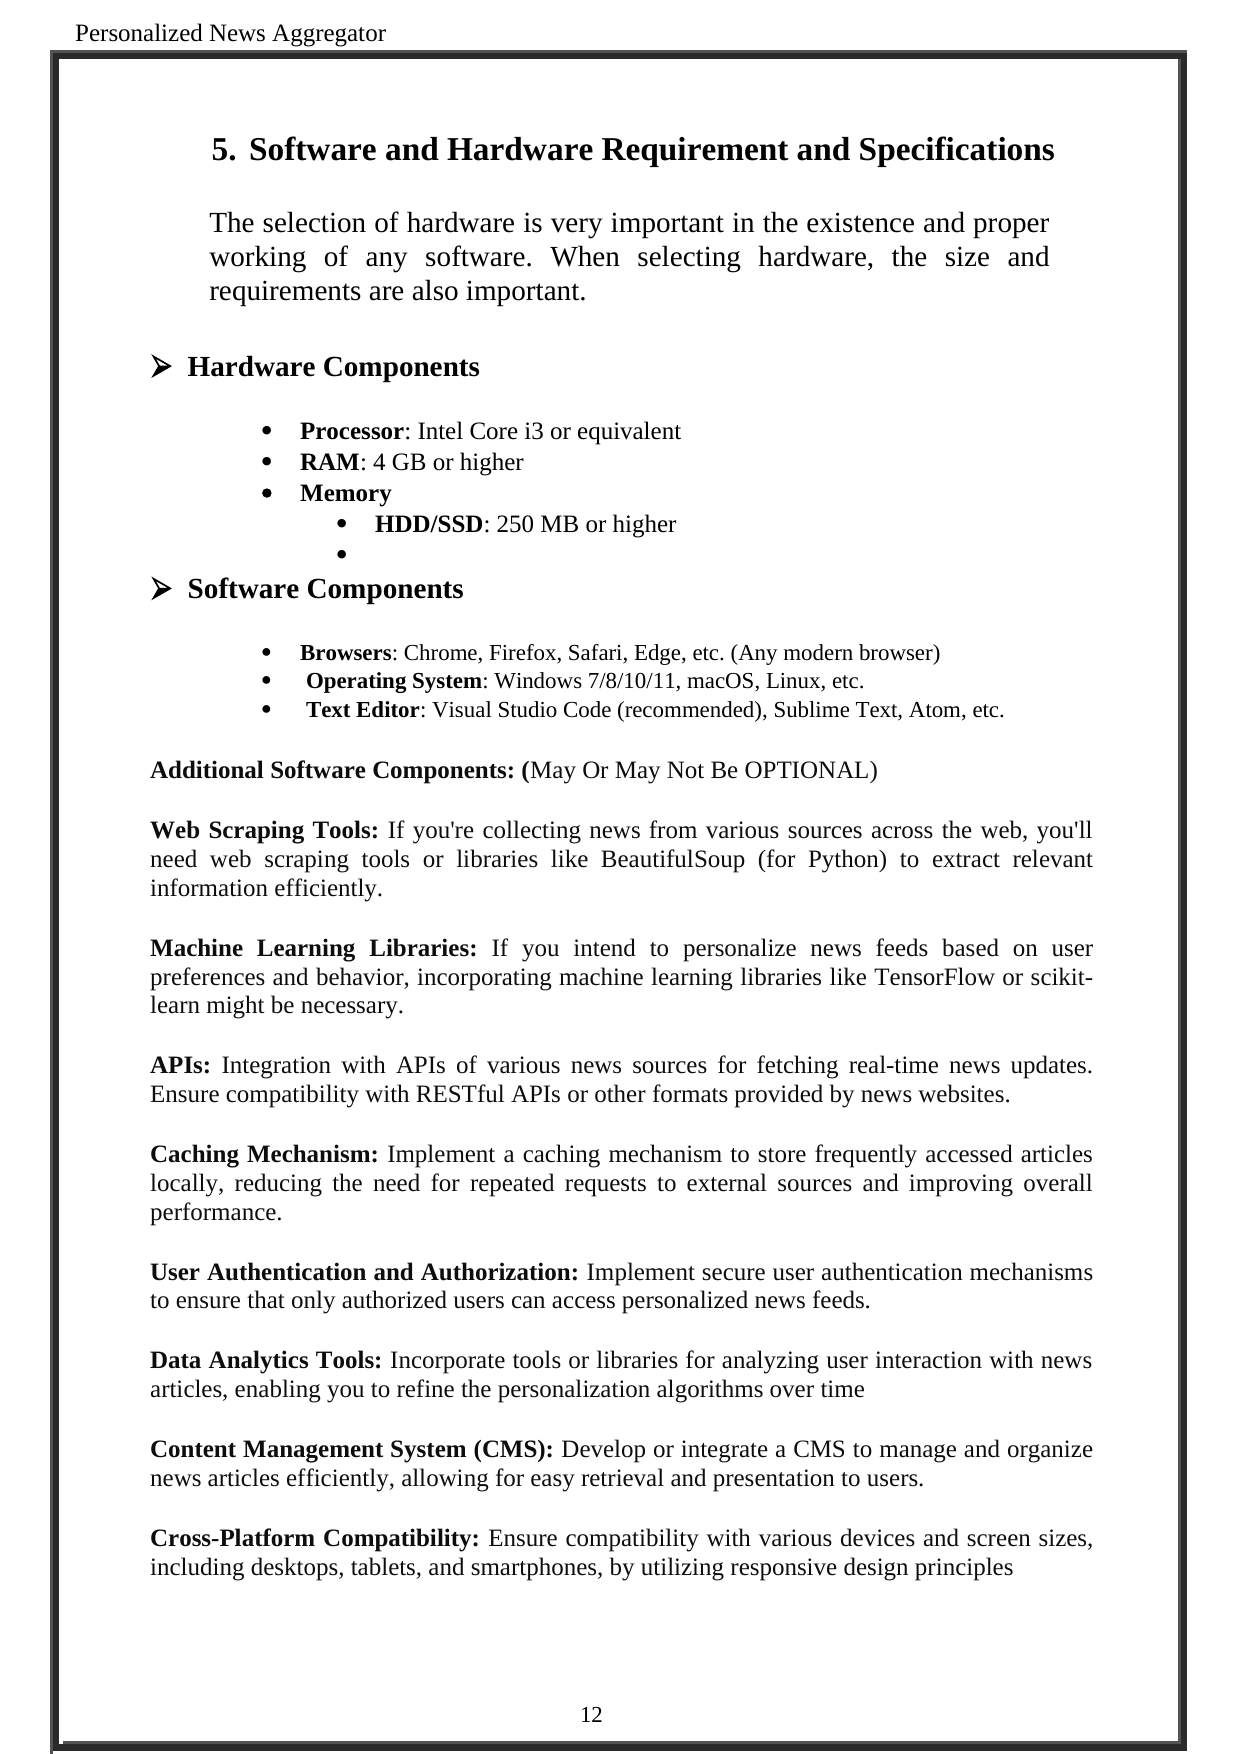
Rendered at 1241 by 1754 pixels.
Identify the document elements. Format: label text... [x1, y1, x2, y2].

text Content Management System (CMS): Develop or integrate a CMS to manage and organize news articles efficiently, allowing for easy retrieval and presentation to users. [150, 1434, 1094, 1492]
text APIs: Integration with APIs of various news sources for fetching real-time news updates. Ensure compatibility with RESTful APIs or other formats provided by news websites. [150, 1050, 1094, 1108]
list The selection of hardware is very important in the existence and proper working of any software. When selecting hardware, the size and requirements are also important. [209, 206, 1051, 306]
list Browsers: Chrome, Firefox, Safari, Edge, etc. (Any modern browser) [262, 639, 1107, 665]
list Software Components [150, 572, 1051, 605]
list Processor: Intel Core i3 or equivalent [262, 416, 1107, 445]
text Web Scraping Tools: If you're collecting news from various sources across the web, you'll need web scraping tools or libraries like BeautifulSoup (for Python) to extract relevant information efficiently. [150, 815, 1094, 902]
text Additional Software Components: (May Or May Not Be OPTIONAL) [150, 755, 1094, 784]
text Machine Learning Libraries: If you intend to personalize news feeds based on user preferences and behavior, incorporating machine learning libraries like TensorFlow or scikit-learn might be necessary. [150, 933, 1094, 1019]
list HDD/SSD: 250 MB or higher [337, 509, 1107, 538]
text Cross-Platform Compatibility: Ensure compatibility with various devices and screen sizes, including desktops, tablets, and smartphones, by utilizing responsive design principles [150, 1523, 1094, 1580]
list Memory [262, 478, 1107, 507]
list RAM: 4 GB or higher [262, 447, 1107, 476]
list Software and Hardware Requirement and Specifications [172, 129, 1095, 167]
text User Authentication and Authorization: Implement secure user authentication mechanisms to ensure that only authorized users can access personalized news feeds. [150, 1257, 1094, 1314]
text Data Analytics Tools: Incorporate tools or libraries for analyzing user interaction with news articles, enabling you to refine the personalization algorithms over time [150, 1345, 1094, 1403]
list Hardware Components [150, 349, 1051, 383]
list Text Editor: Visual Studio Code (recommended), Sublime Text, Atom, etc. [262, 696, 1107, 722]
text Caching Mechanism: Implement a caching mechanism to store frequently accessed articles locally, reducing the need for repeated requests to external sources and improving overall performance. [150, 1139, 1094, 1225]
list Operating System: Windows 7/8/10/11, macOS, Linux, etc. [262, 667, 1107, 694]
